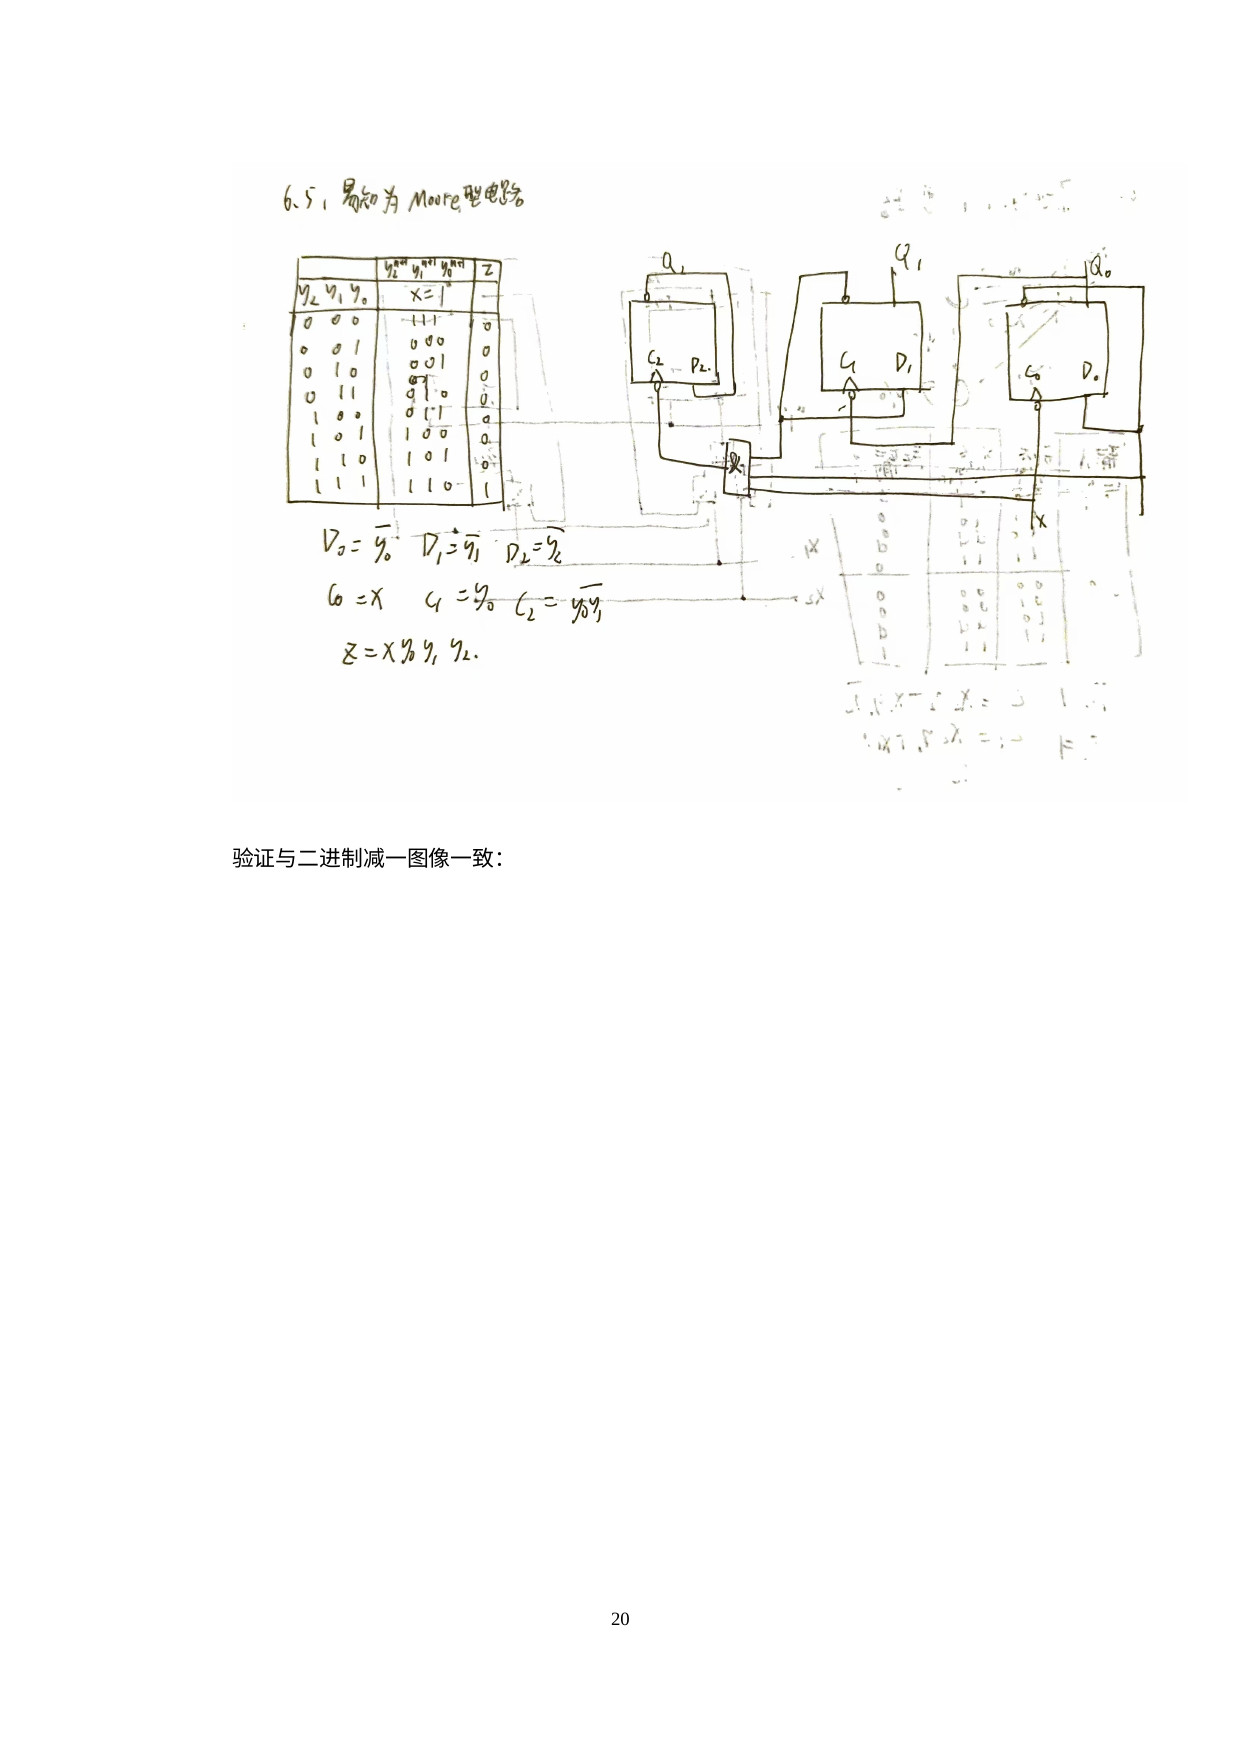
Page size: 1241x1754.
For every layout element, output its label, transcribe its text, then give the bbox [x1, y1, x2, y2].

text 验证与二进制减一图像一致： [232, 841, 1053, 873]
picture [231, 162, 1189, 802]
